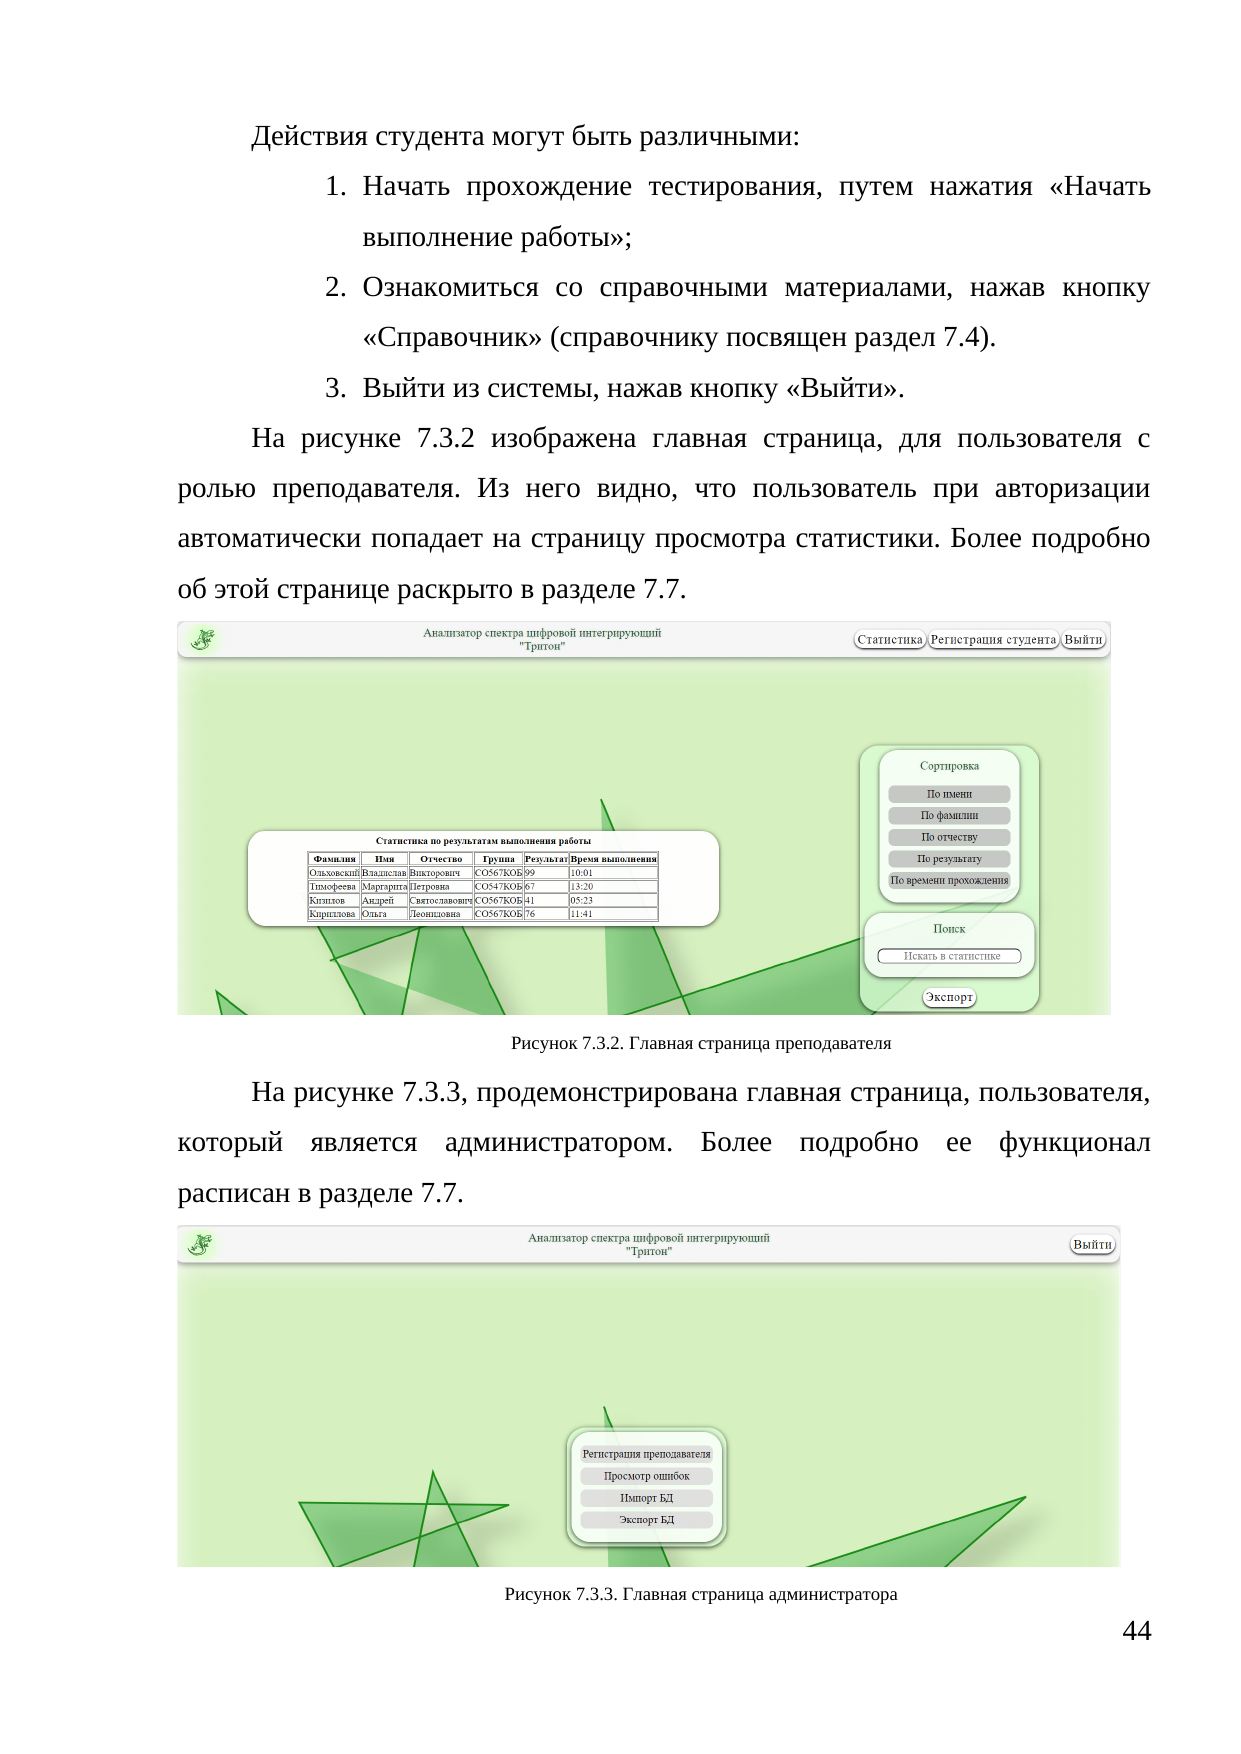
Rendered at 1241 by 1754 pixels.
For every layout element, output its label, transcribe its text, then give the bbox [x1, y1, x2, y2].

picture [177, 621, 1111, 1015]
list Начать прохождение тестирования, путем нажатия «Начать выполнение работы»; [325, 168, 1152, 252]
list Ознакомиться со справочными материалами, нажав кнопку «Справочник» (справочнику посвящен раздел 7.4). [325, 269, 1152, 353]
list Выйти из системы, нажав кнопку «Выйти». [325, 370, 1152, 403]
text Действия студента могут быть различными: [177, 118, 1152, 152]
picture [177, 1225, 1121, 1567]
text На рисунке 7.3.2 изображена главная страница, для пользователя с ролью преподавателя. Из него видно, что пользователь при авторизации автоматически попадает на страницу просмотра статистики. Более подробно об этой странице раскрыто в разделе 7.7. [177, 420, 1152, 604]
text Рисунок 7.3.3. Главная страница администратора [177, 1583, 1152, 1605]
text Рисунок 7.3.2. Главная страница преподавателя [177, 1032, 1152, 1053]
text На рисунке 7.3.3, продемонстрирована главная страница, пользователя, который является администратором. Более подробно ее функционал расписан в разделе 7.7. [177, 1074, 1152, 1208]
